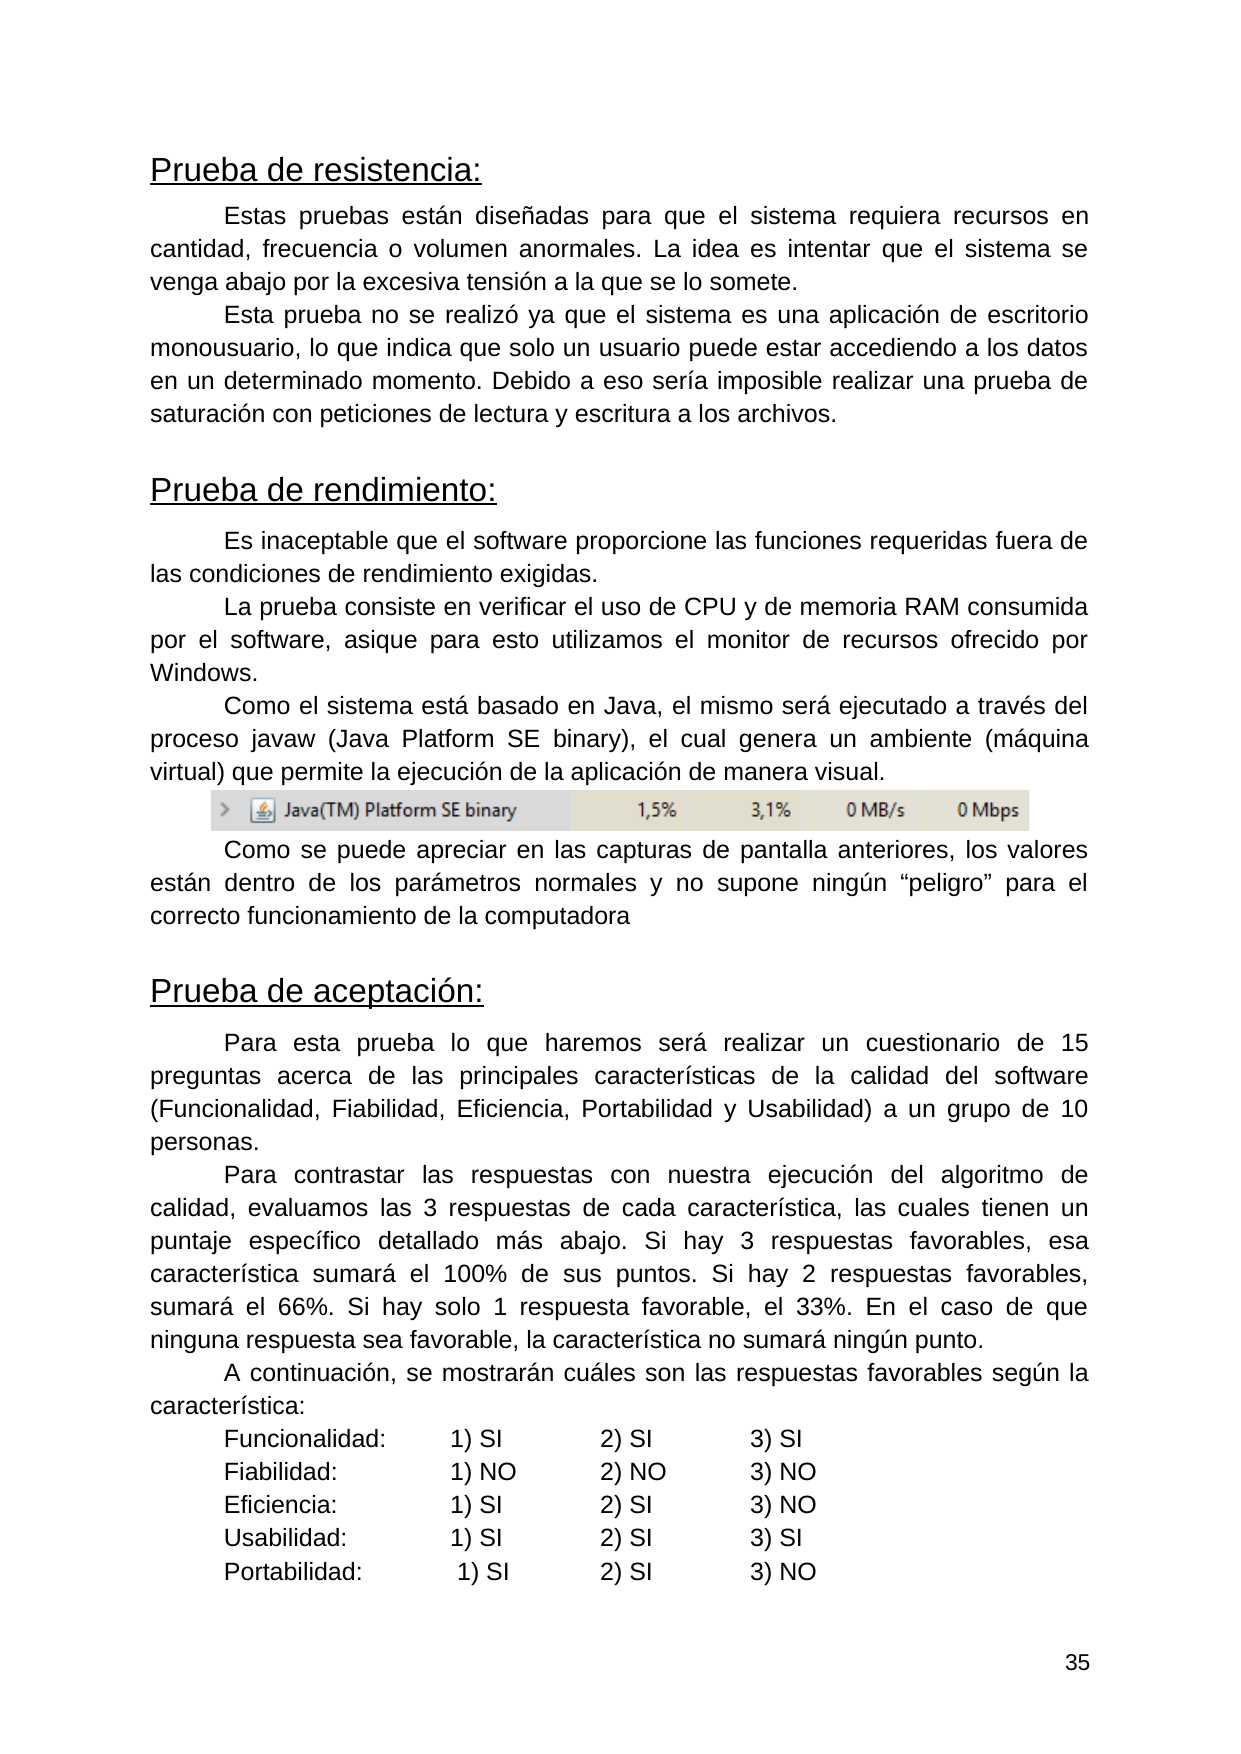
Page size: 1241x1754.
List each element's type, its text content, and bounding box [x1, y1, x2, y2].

text Como el sistema está basado en Java, el mismo será ejecutado a través del proceso javaw (Java Platform SE binary), el cual genera un ambiente (máquina virtual) que permite la ejecución de la aplicación de manera visual. [150, 691, 1090, 786]
text A continuación, se mostrarán cuáles son las respuestas favorables según la característica: [150, 1358, 1090, 1420]
text Fiabilidad: 1) NO 2) NO 3) NO [150, 1457, 1090, 1486]
text Esta prueba no se realizó ya que el sistema es una aplicación de escritorio monousuario, lo que indica que solo un usuario puede estar accediendo a los datos en un determinado momento. Debido a eso sería imposible realizar una prueba de saturación con peticiones de lectura y escritura a los archivos. [150, 300, 1090, 428]
text Eficiencia: 1) SI 2) SI 3) NO [150, 1490, 1090, 1519]
subtitle Prueba de aceptación: [150, 971, 1090, 1010]
text Como se puede apreciar en las capturas de pantalla anteriores, los valores están dentro de los parámetros normales y no supone ningún “peligro” para el correcto funcionamiento de la computadora [150, 835, 1090, 930]
text Para esta prueba lo que haremos será realizar un cuestionario de 15 preguntas acerca de las principales características de la calidad del software (Funcionalidad, Fiabilidad, Eficiencia, Portabilidad y Usabilidad) a un grupo de 10 personas. [150, 1028, 1090, 1156]
text Portabilidad: 1) SI 2) SI 3) NO [150, 1556, 1090, 1585]
text Usabilidad: 1) SI 2) SI 3) SI [150, 1523, 1090, 1552]
text Estas pruebas están diseñadas para que el sistema requiera recursos en cantidad, frecuencia o volumen anormales. La idea es intentar que el sistema se venga abajo por la excesiva tensión a la que se lo somete. [150, 201, 1090, 296]
subtitle Prueba de resistencia: [150, 150, 1090, 188]
text Funcionalidad: 1) SI 2) SI 3) SI [150, 1424, 1090, 1453]
text Es inaceptable que el software proporcione las funciones requeridas fuera de las condiciones de rendimiento exigidas. [150, 526, 1090, 588]
text Para contrastar las respuestas con nuestra ejecución del algoritmo de calidad, evaluamos las 3 respuestas de cada característica, las cuales tienen un puntaje específico detallado más abajo. Si hay 3 respuestas favorables, esa característica sumará el 100% de sus puntos. Si hay 2 respuestas favorables, sumará el 66%. Si hay solo 1 respuesta favorable, el 33%. En el caso de que ninguna respuesta sea favorable, la característica no sumará ningún punto. [150, 1160, 1090, 1354]
subtitle Prueba de rendimiento: [150, 469, 1090, 508]
picture [210, 790, 1030, 831]
text La prueba consiste en verificar el uso de CPU y de memoria RAM consumida por el software, asique para esto utilizamos el monitor de recursos ofrecido por Windows. [150, 592, 1090, 687]
